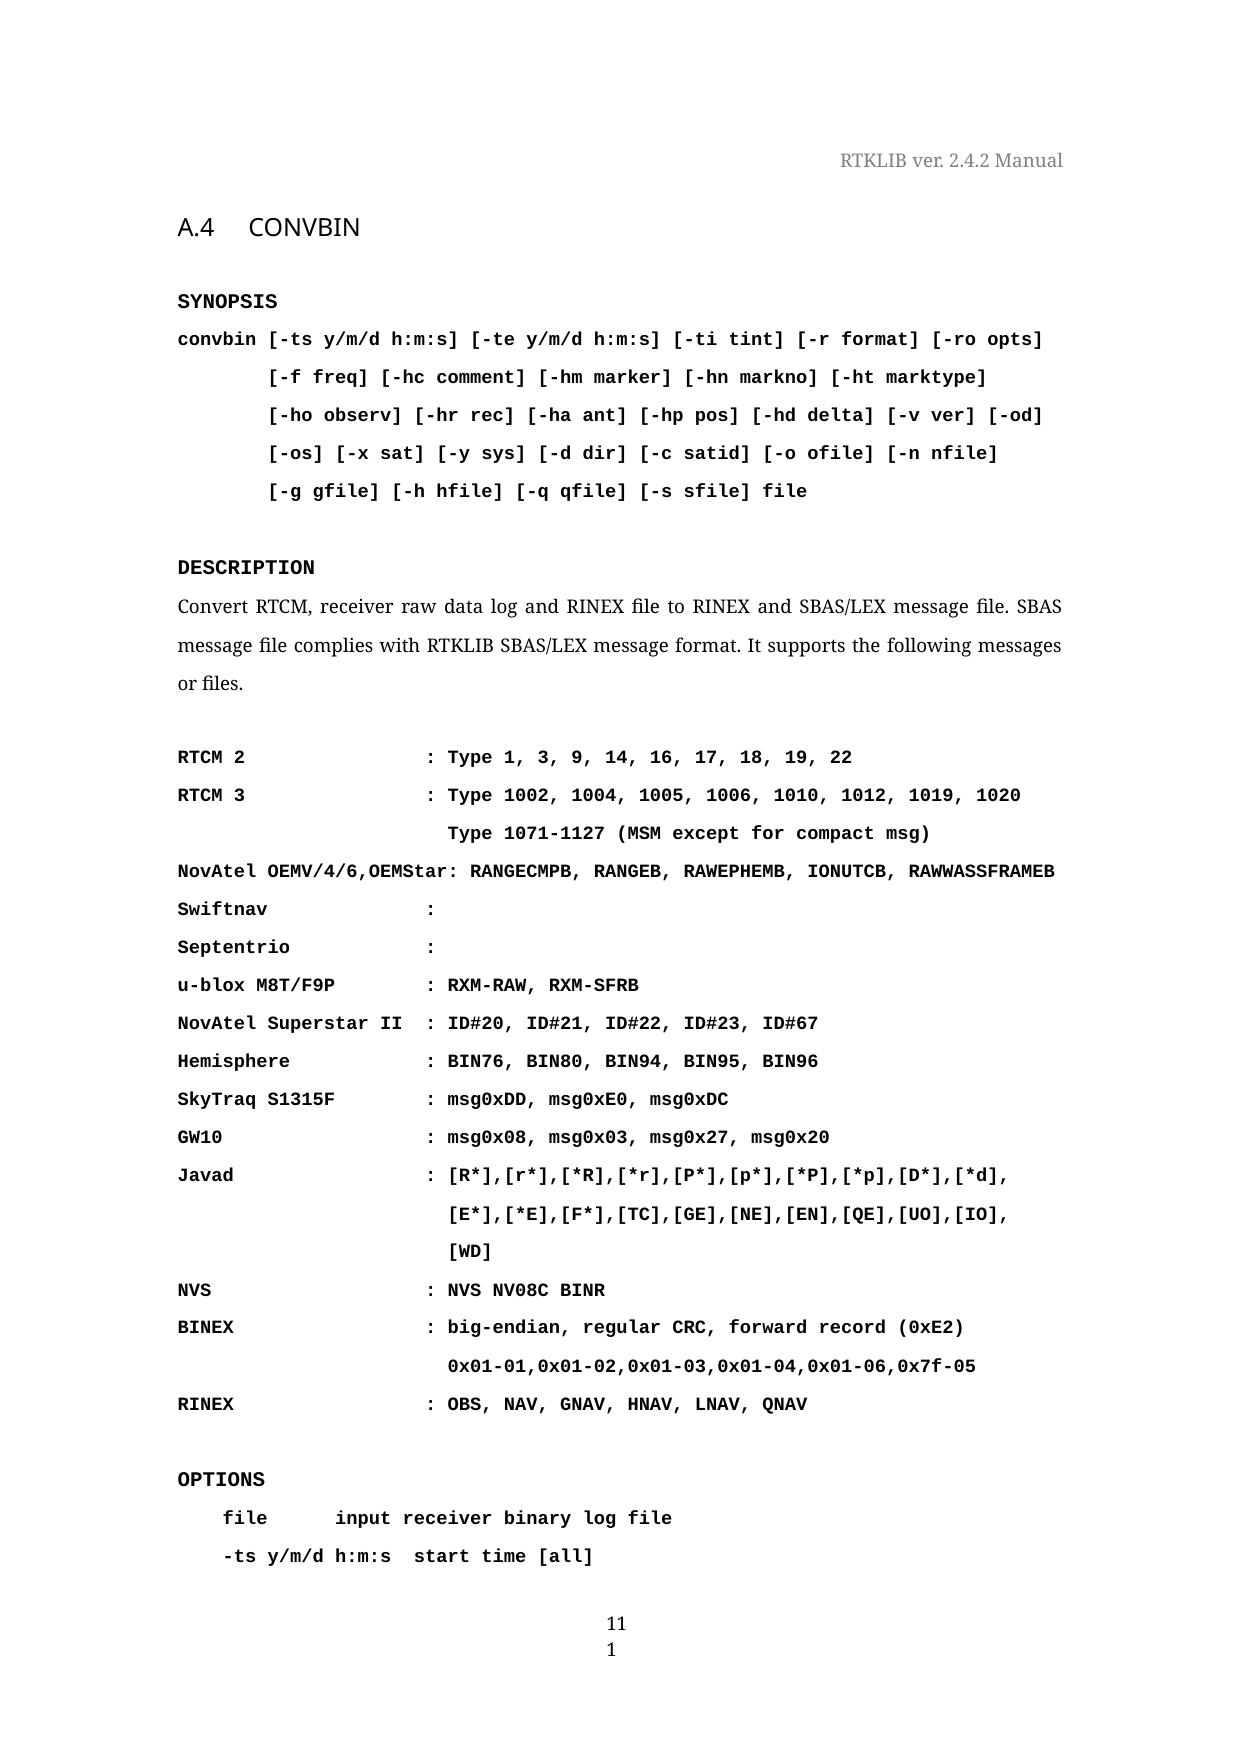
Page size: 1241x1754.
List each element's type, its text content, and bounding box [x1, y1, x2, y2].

text [-os] [-x sat] [-y sys] [-d dir] [-c satid] [-o ofile] [-n nfile] [177, 436, 1063, 473]
text GW10 : msg0x08, msg0x03, msg0x27, msg0x20 [177, 1120, 1063, 1158]
text BINEX : big-endian, regular CRC, forward record (0xE2) [177, 1310, 1063, 1348]
text [E*],[*E],[F*],[TC],[GE],[NE],[EN],[QE],[UO],[IO], [177, 1196, 1063, 1234]
text NVS : NVS NV08C BINR [177, 1272, 1063, 1310]
text Septentrio : [177, 930, 1063, 968]
text RINEX : OBS, NAV, GNAV, HNAV, LNAV, QNAV [177, 1386, 1063, 1424]
text RTCM 2 : Type 1, 3, 9, 14, 16, 17, 18, 19, 22 [177, 740, 1063, 778]
text SkyTraq S1315F : msg0xDD, msg0xE0, msg0xDC [177, 1082, 1063, 1120]
text NovAtel Superstar II : ID#20, ID#21, ID#22, ID#23, ID#67 [177, 1006, 1063, 1044]
subtitle A.4 CONVBIN [177, 207, 1063, 245]
text [-f freq] [-hc comment] [-hm marker] [-hn markno] [-ht marktype] [177, 359, 1063, 397]
text NovAtel OEMV/4/6,OEMStar: RANGECMPB, RANGEB, RAWEPHEMB, IONUTCB, RAWWASSFRAMEB [177, 854, 1063, 892]
text RTCM 3 : Type 1002, 1004, 1005, 1006, 1010, 1012, 1019, 1020 [177, 778, 1063, 816]
text [-g gfile] [-h hfile] [-q qfile] [-s sfile] file [177, 473, 1063, 512]
text Hemisphere : BIN76, BIN80, BIN94, BIN95, BIN96 [177, 1044, 1063, 1082]
text Javad : [R*],[r*],[*R],[*r],[P*],[p*],[*P],[*p],[D*],[*d], [177, 1158, 1063, 1196]
text Swiftnav : [177, 892, 1063, 930]
text Type 1071-1127 (MSM except for compact msg) [177, 816, 1063, 854]
text [-ho observ] [-hr rec] [-ha ant] [-hp pos] [-hd delta] [-v ver] [-od] [177, 397, 1063, 436]
text OPTIONS [177, 1462, 1063, 1500]
text file input receiver binary log file [177, 1500, 1063, 1538]
text [WD] [177, 1234, 1063, 1272]
text DESCRIPTION [177, 549, 1063, 588]
text u-blox M8T/F9P : RXM-RAW, RXM-SFRB [177, 968, 1063, 1006]
text convbin [-ts y/m/d h:m:s] [-te y/m/d h:m:s] [-ti tint] [-r format] [-ro opts] [177, 321, 1063, 359]
text SYNOPSIS [177, 283, 1063, 321]
text 0x01-01,0x01-02,0x01-03,0x01-04,0x01-06,0x7f-05 [177, 1348, 1063, 1386]
text -ts y/m/d h:m:s start time [all] [177, 1538, 1063, 1576]
text Convert RTCM, receiver raw data log and RINEX file to RINEX and SBAS/LEX message file. SBAS message file complies with RTKLIB SBAS/LEX message format. It supports the following messages or files. [177, 588, 1063, 702]
